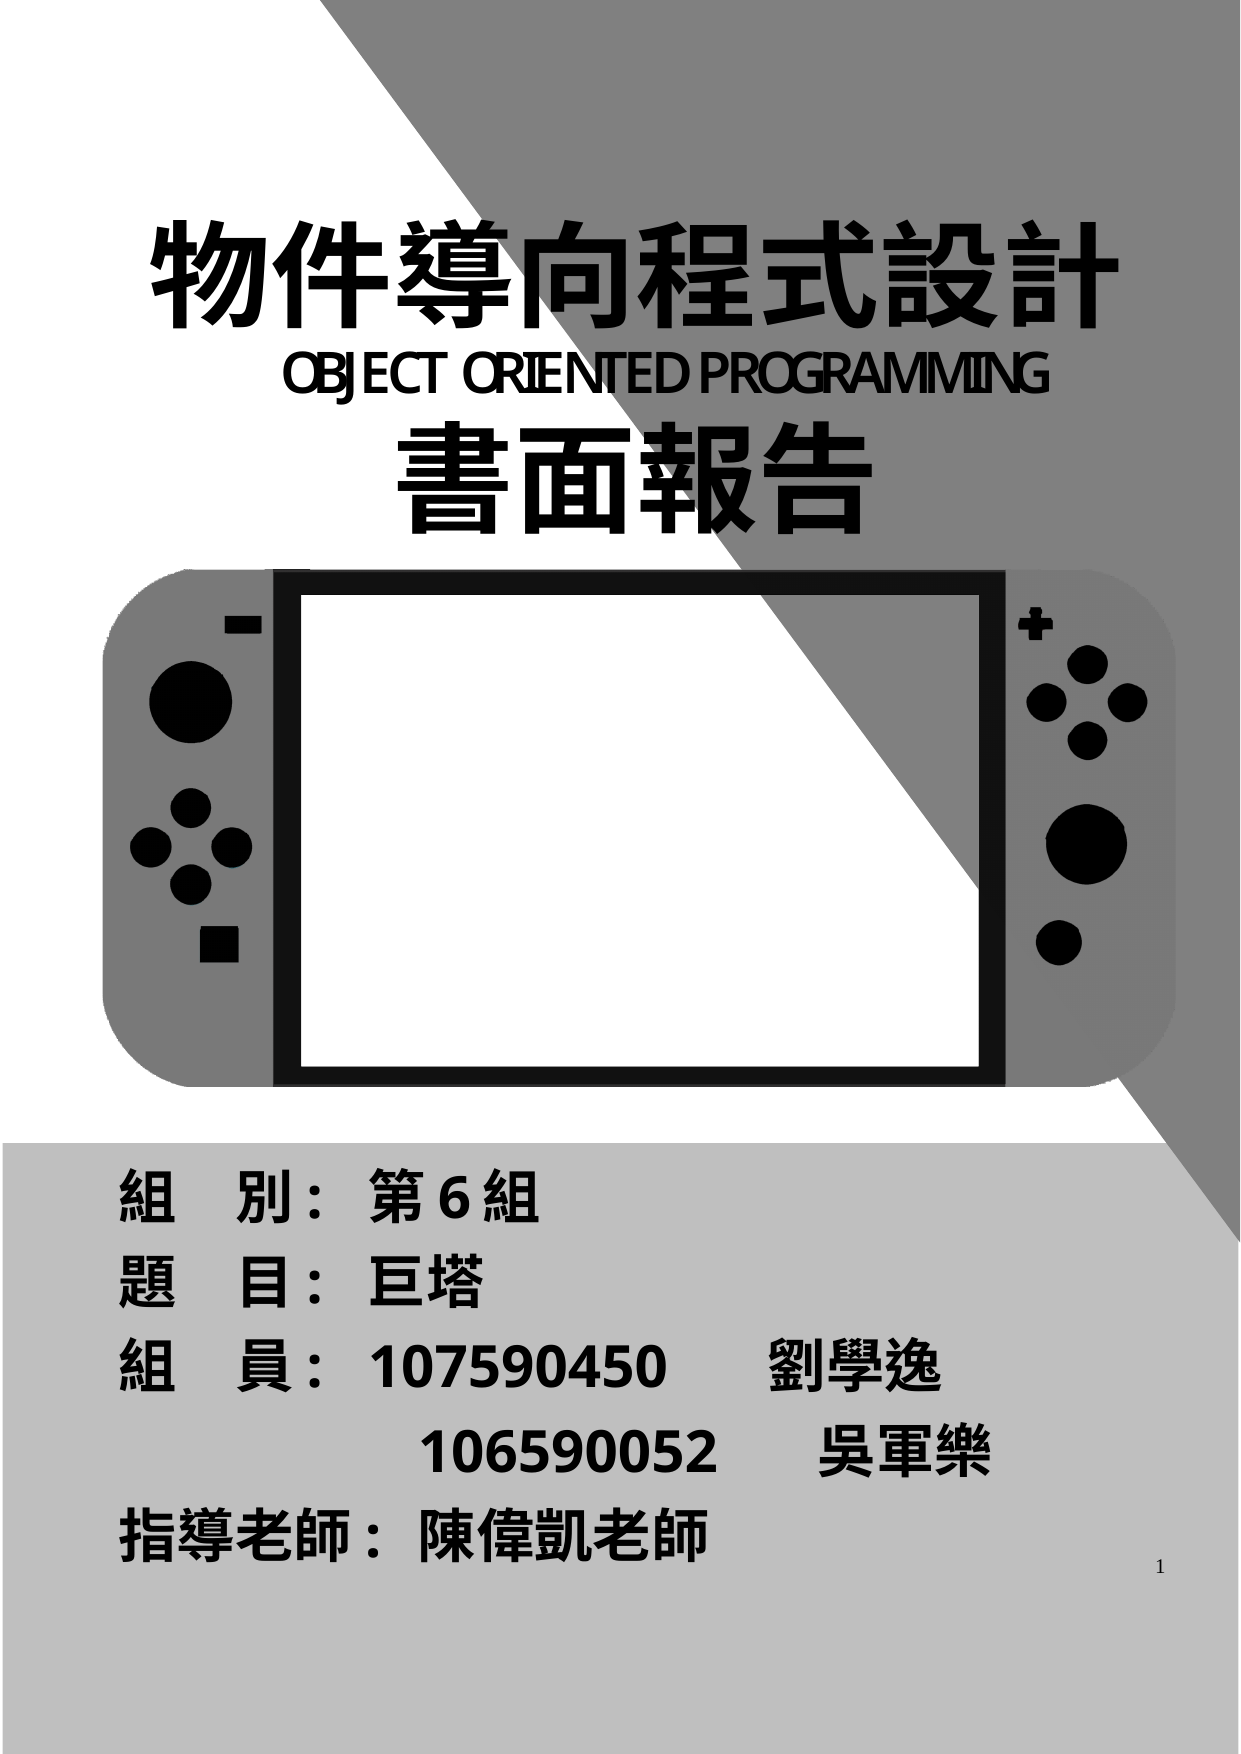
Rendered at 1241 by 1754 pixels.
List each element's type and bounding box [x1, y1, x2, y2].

picture [102, 569, 1176, 1087]
